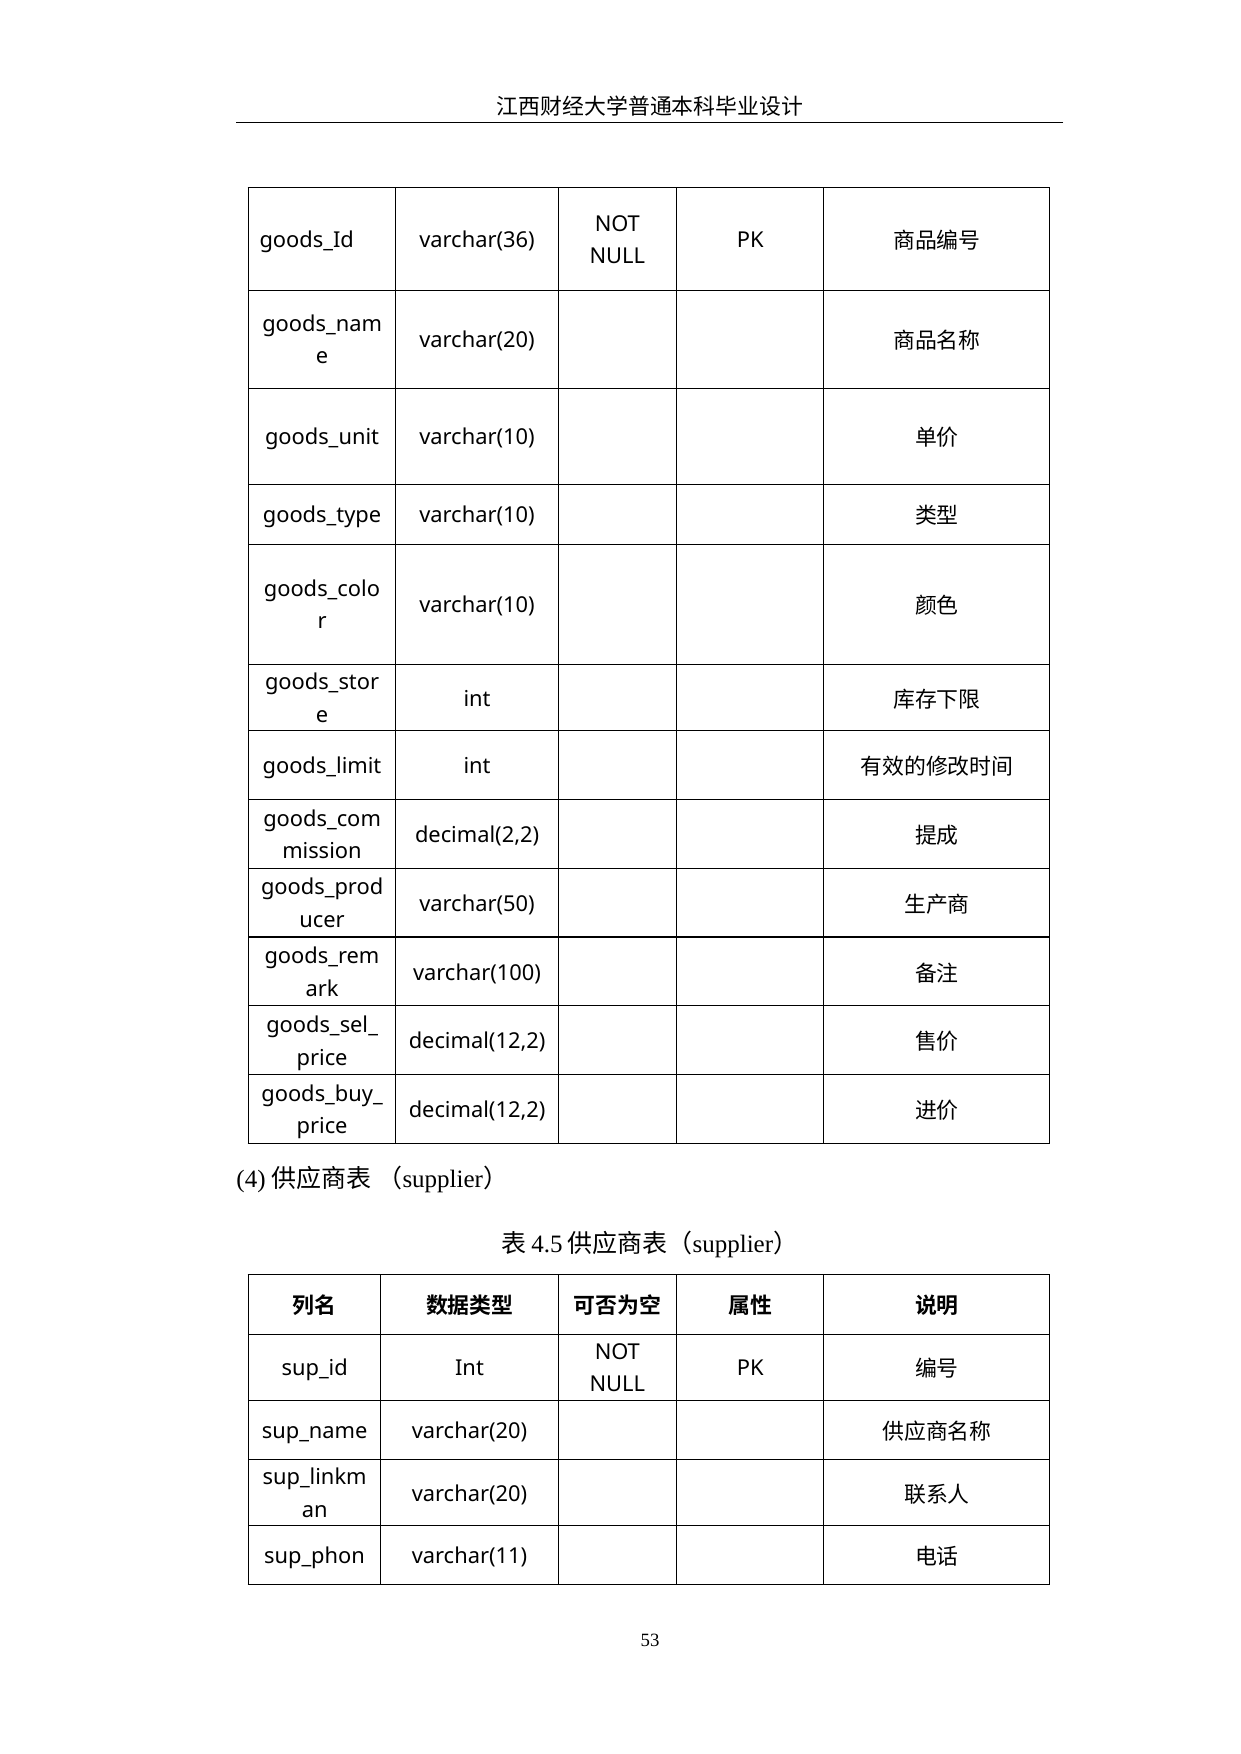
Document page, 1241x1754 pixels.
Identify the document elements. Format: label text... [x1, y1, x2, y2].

table_cell decimal(12,2) [396, 1075, 558, 1143]
table_cell [677, 485, 823, 543]
table_cell varchar(20) [396, 291, 558, 388]
table_cell [559, 485, 676, 543]
table_cell varchar(10) [396, 545, 558, 664]
table_cell [677, 1401, 823, 1459]
table_cell int [396, 665, 558, 730]
table_cell [559, 665, 676, 730]
table_cell [677, 731, 823, 799]
table_header 列名 [249, 1275, 380, 1333]
table_cell 商品编号 [824, 188, 1049, 289]
table_cell [677, 1075, 823, 1143]
table_cell [559, 938, 676, 1005]
table_cell goods_color [249, 545, 395, 664]
table_cell goods_producer [249, 869, 395, 936]
table_cell varchar(36) [396, 188, 558, 289]
table_cell varchar(20) [381, 1460, 558, 1525]
table_cell goods_limit [249, 731, 395, 799]
table_cell [677, 389, 823, 484]
table_cell 提成 [824, 800, 1049, 868]
table_cell sup_linkman [249, 1460, 380, 1525]
text (4) 供应商表 （supplier） [236, 1144, 1063, 1209]
table_cell varchar(10) [396, 485, 558, 543]
table_cell goods_type [249, 485, 395, 543]
table_cell varchar(10) [396, 389, 558, 484]
table_cell [677, 1006, 823, 1074]
table_cell 生产商 [824, 869, 1049, 936]
table_cell [677, 800, 823, 868]
table_header 属性 [677, 1275, 823, 1333]
table_cell 颜色 [824, 545, 1049, 664]
table_cell int [396, 731, 558, 799]
table_cell goods_name [249, 291, 395, 388]
table_cell goods_buy_price [249, 1075, 395, 1143]
table_cell varchar(11) [381, 1526, 558, 1583]
table_cell sup_name [249, 1401, 380, 1459]
table_cell [677, 665, 823, 730]
table_header 数据类型 [381, 1275, 558, 1333]
table_cell 电话 [824, 1526, 1049, 1583]
table_cell varchar(50) [396, 869, 558, 936]
table_cell [559, 1075, 676, 1143]
table_cell PK [677, 188, 823, 289]
table_cell goods_remark [249, 938, 395, 1005]
table_cell [677, 869, 823, 936]
text 表4.5供应商表（supplier） [236, 1209, 1063, 1274]
table_cell [559, 1006, 676, 1074]
table_cell [559, 389, 676, 484]
table_cell [677, 545, 823, 664]
table_cell 编号 [824, 1335, 1049, 1399]
table_cell sup_phone [249, 1526, 380, 1583]
table_cell 备注 [824, 938, 1049, 1005]
table_cell [677, 1460, 823, 1525]
table_cell [559, 1460, 676, 1525]
table_cell [559, 545, 676, 664]
table_cell 进价 [824, 1075, 1049, 1143]
table_cell [559, 291, 676, 388]
table_cell Int [381, 1335, 558, 1399]
table_cell [559, 1526, 676, 1583]
table_header 可否为空 [559, 1275, 676, 1333]
table_cell [559, 869, 676, 936]
table_cell 联系人 [824, 1460, 1049, 1525]
table_cell [559, 800, 676, 868]
table_cell PK [677, 1335, 823, 1399]
table_cell [559, 731, 676, 799]
table_cell 单价 [824, 389, 1049, 484]
table_cell [559, 1401, 676, 1459]
table_cell decimal(2,2) [396, 800, 558, 868]
table_cell [677, 938, 823, 1005]
table_cell 供应商名称 [824, 1401, 1049, 1459]
table_cell decimal(12,2) [396, 1006, 558, 1074]
table_cell varchar(20) [381, 1401, 558, 1459]
table_cell goods_sel_price [249, 1006, 395, 1074]
table_cell goods_Id [249, 188, 395, 289]
table_header 说明 [824, 1275, 1049, 1333]
table_cell 商品名称 [824, 291, 1049, 388]
table_cell varchar(100) [396, 938, 558, 1005]
table_cell [677, 1526, 823, 1583]
table_cell sup_id [249, 1335, 380, 1399]
table_cell 库存下限 [824, 665, 1049, 730]
table_cell NOT NULL [559, 188, 676, 289]
table_cell goods_commission [249, 800, 395, 868]
table_cell 类型 [824, 485, 1049, 543]
table_cell goods_store [249, 665, 395, 730]
table_cell NOT NULL [559, 1335, 676, 1399]
table_cell [677, 291, 823, 388]
table_cell 售价 [824, 1006, 1049, 1074]
table_cell 有效的修改时间 [824, 731, 1049, 799]
table_cell goods_unit [249, 389, 395, 484]
